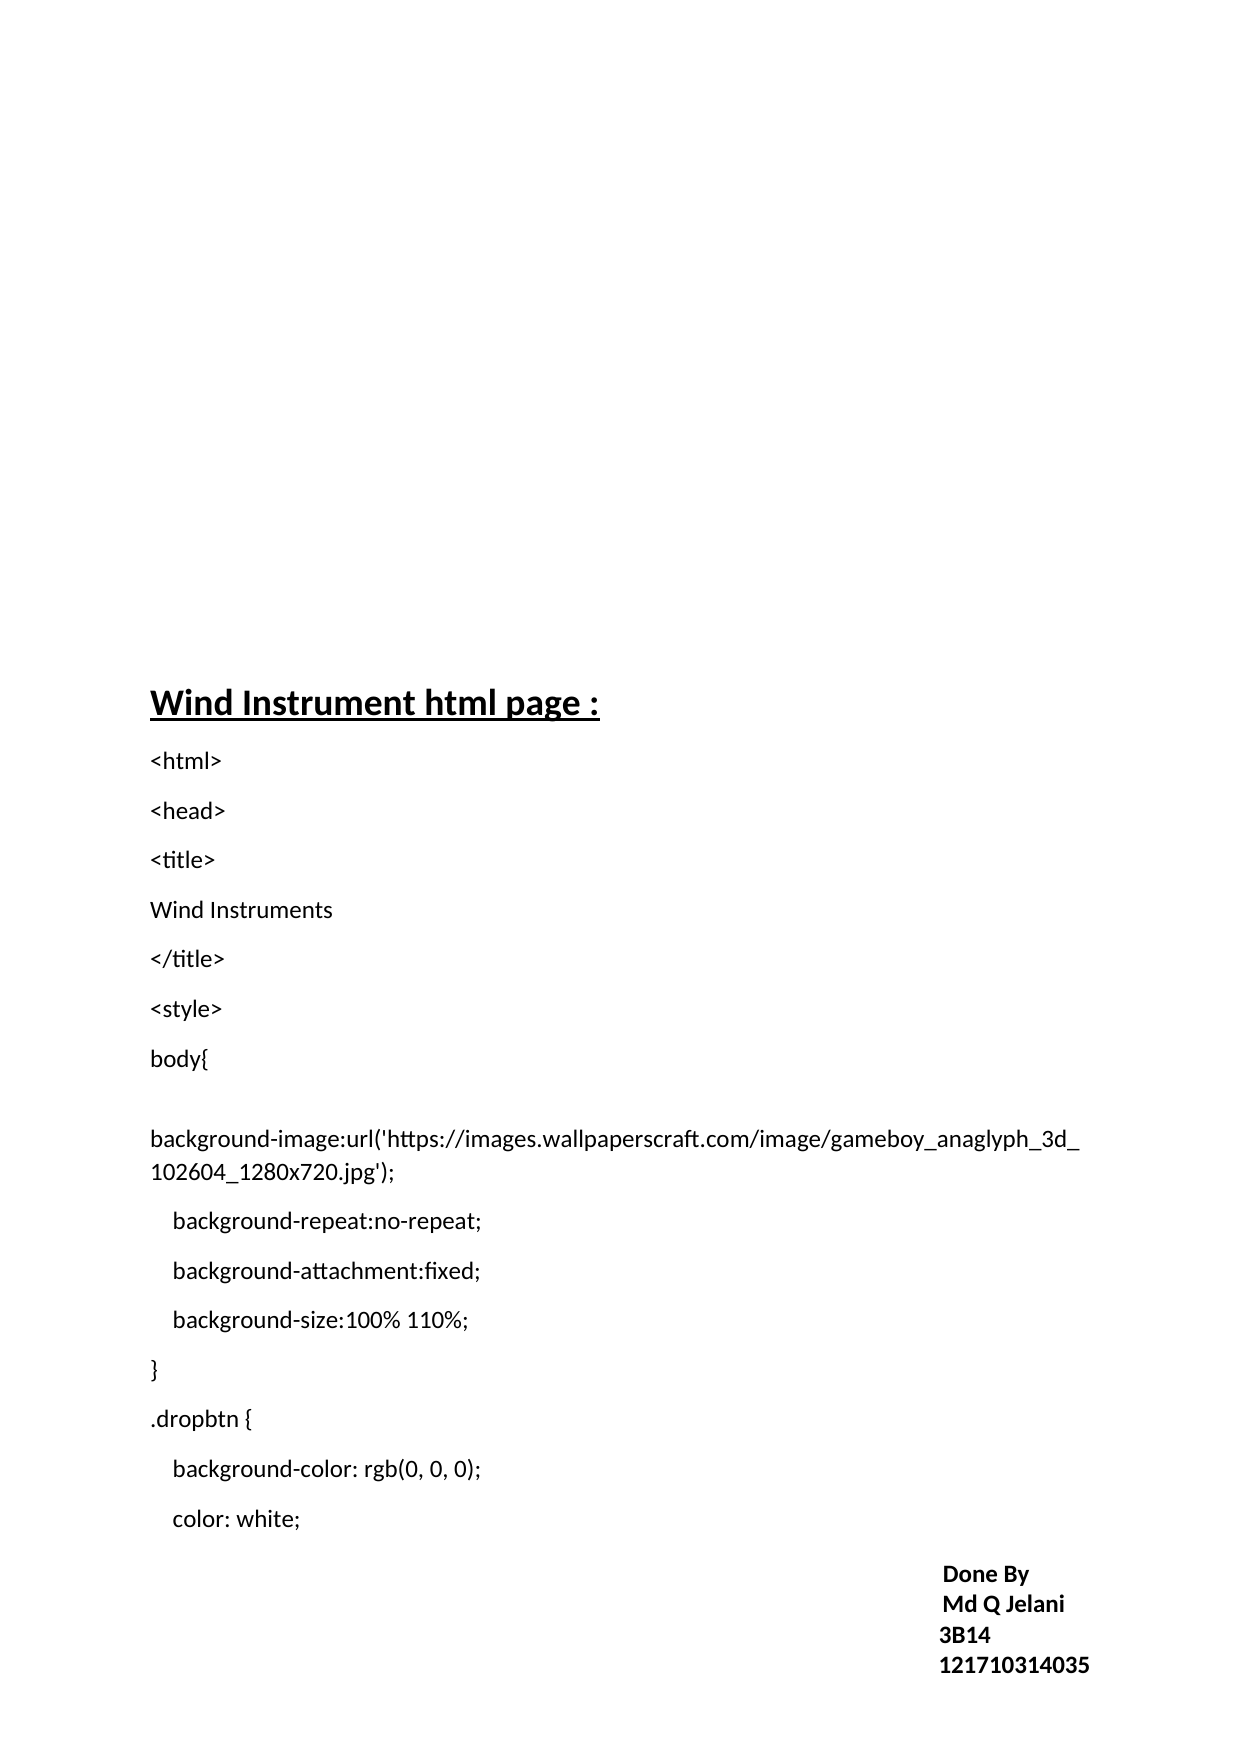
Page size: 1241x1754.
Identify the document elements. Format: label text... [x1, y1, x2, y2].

text <head> [150, 795, 1090, 825]
text color: white; [150, 1503, 1090, 1533]
text background-image:url('https://images.wallpaperscraft.com/image/gameboy_anaglyph_3d_102604_1280x720.jpg'); [150, 1092, 1090, 1186]
text <html> [150, 745, 1090, 776]
text background-repeat:no-repeat; [150, 1205, 1090, 1236]
text <title> [150, 844, 1090, 875]
text background-size:100% 110%; [150, 1304, 1090, 1335]
text Wind Instruments [150, 894, 1090, 924]
text background-color: rgb(0, 0, 0); [150, 1453, 1090, 1484]
text </title> [150, 944, 1090, 974]
text Wind Instrument html page : [150, 679, 1090, 725]
text background-attachment:fixed; [150, 1255, 1090, 1285]
text } [150, 1354, 1090, 1384]
text .dropbtn { [150, 1404, 1090, 1434]
text body{ [150, 1043, 1090, 1073]
text <style> [150, 993, 1090, 1024]
